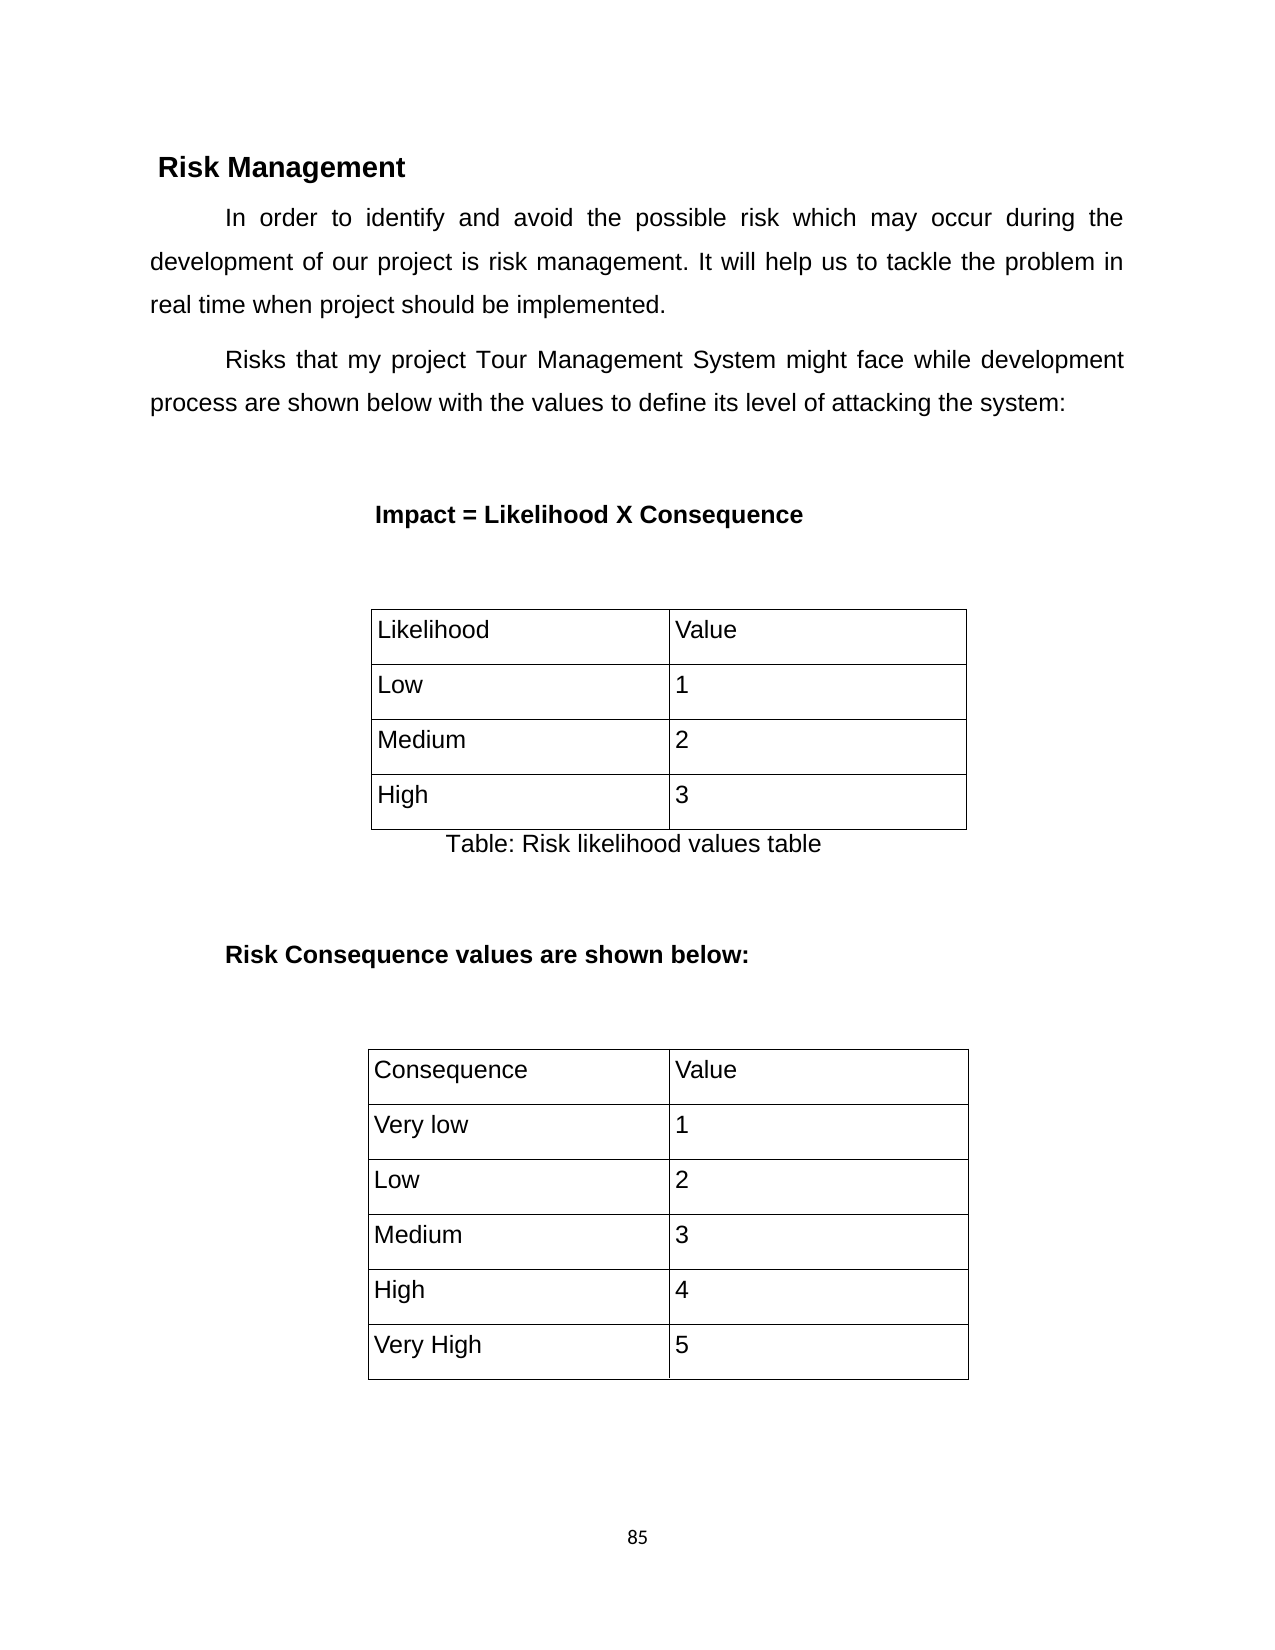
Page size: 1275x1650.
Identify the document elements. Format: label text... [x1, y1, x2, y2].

table_cell 1 [670, 665, 966, 719]
table_cell Medium [369, 1215, 669, 1268]
table_cell 2 [670, 1160, 968, 1213]
text Table: Risk likelihood values table [372, 829, 1125, 858]
text Risk Consequence values are shown below: [150, 941, 1125, 969]
text Risks that my project Tour Management System might face while development process are shown below with the values to define its level of attacking the system: [150, 345, 1125, 417]
table_cell High [372, 775, 669, 829]
table_cell 2 [670, 720, 966, 774]
text In order to identify and avoid the possible risk which may occur during the development of our project is risk management. It will help us to tackle the problem in real time when project should be implemented. [150, 203, 1125, 318]
table_cell 4 [670, 1270, 968, 1323]
table_cell Low [372, 665, 669, 719]
table_header Likelihood [372, 610, 669, 664]
table_cell Medium [372, 720, 669, 774]
table_cell 5 [670, 1325, 968, 1378]
table_cell Low [369, 1160, 669, 1213]
table_cell Very low [369, 1105, 669, 1158]
table_header Value [670, 610, 966, 664]
subtitle Risk Management [150, 150, 1125, 183]
table_cell 1 [670, 1105, 968, 1158]
text Impact = Likelihood X Consequence [150, 499, 1125, 528]
table_cell High [369, 1270, 669, 1323]
table_header Consequence [369, 1050, 669, 1103]
table_cell 3 [670, 775, 966, 829]
table_cell 3 [670, 1215, 968, 1268]
table_cell Very High [369, 1325, 669, 1378]
table_header Value [670, 1050, 968, 1103]
